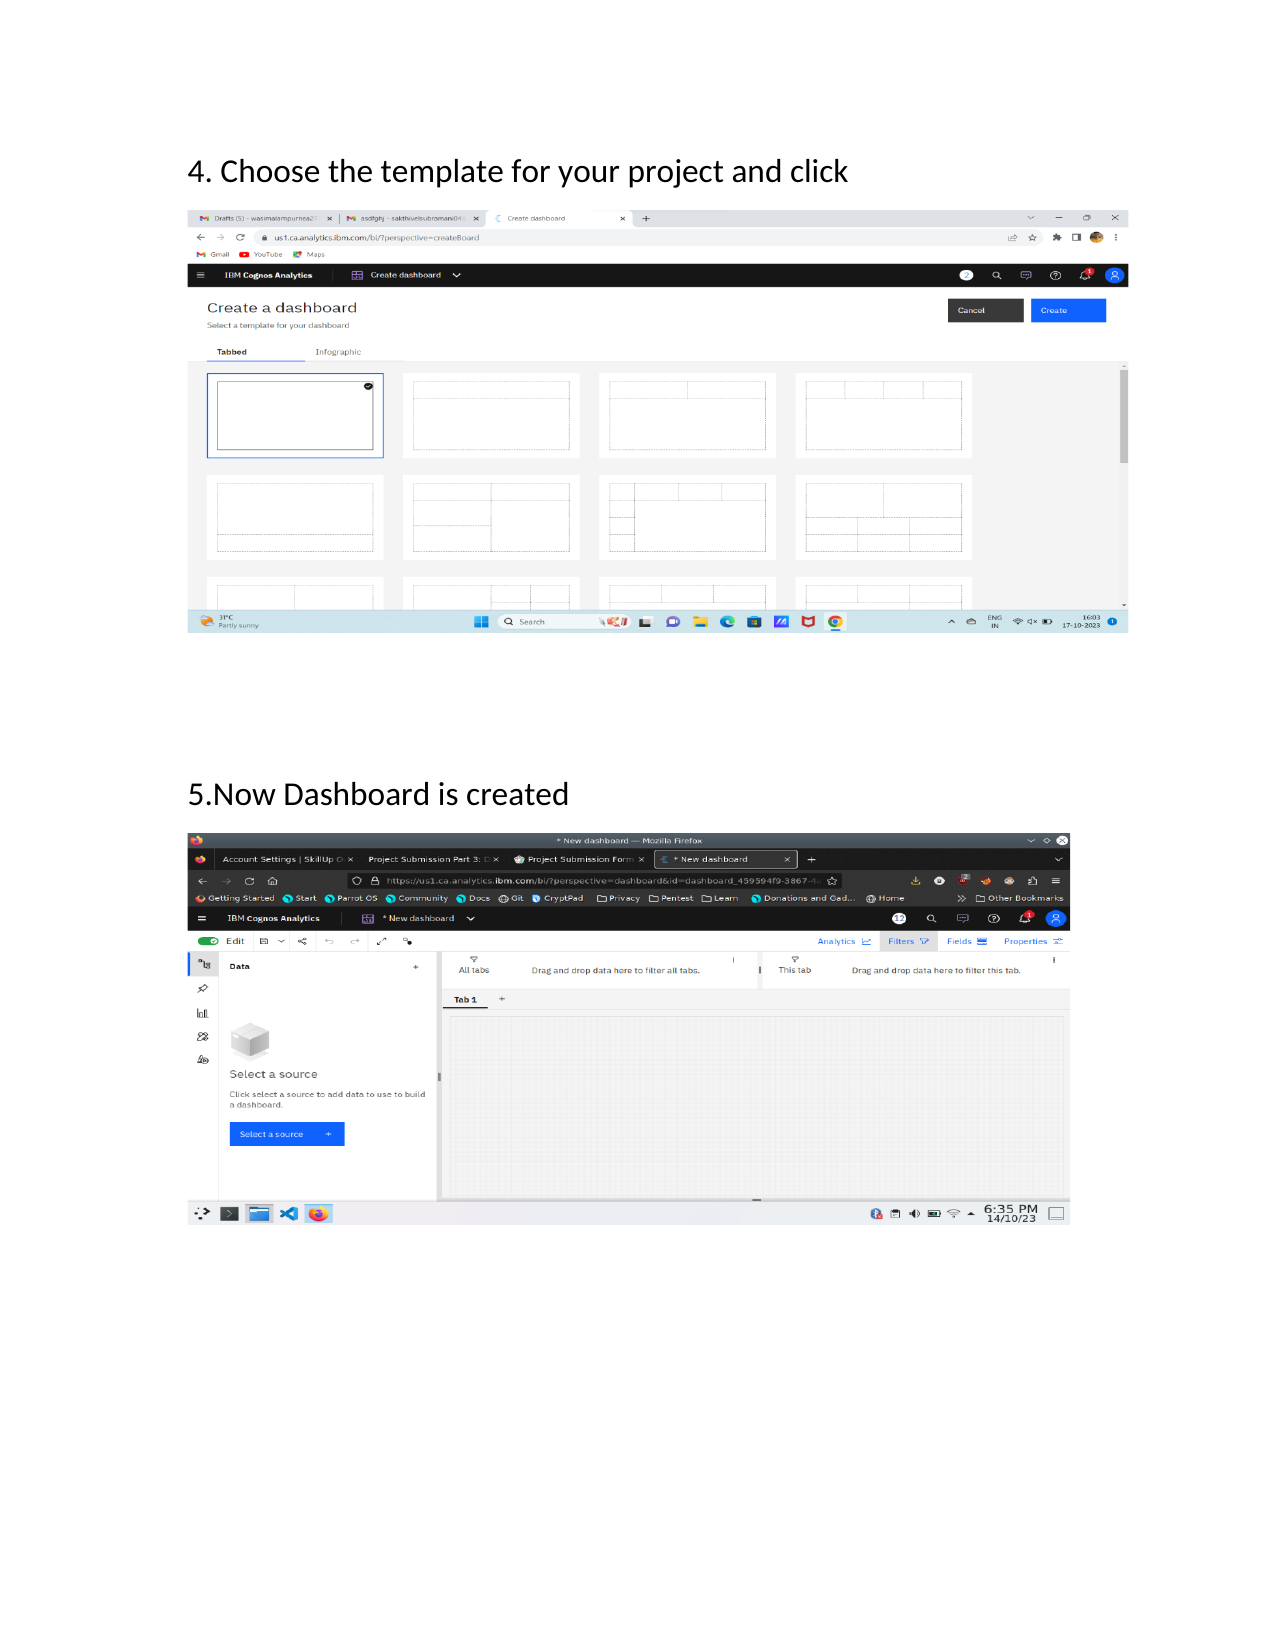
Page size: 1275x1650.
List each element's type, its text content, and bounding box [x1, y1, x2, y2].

text 4. Choose the template for your project and click [187, 150, 1125, 191]
picture [187, 833, 1071, 1225]
picture [187, 210, 1129, 633]
text 5.Now Dashboard is created [187, 773, 1125, 813]
